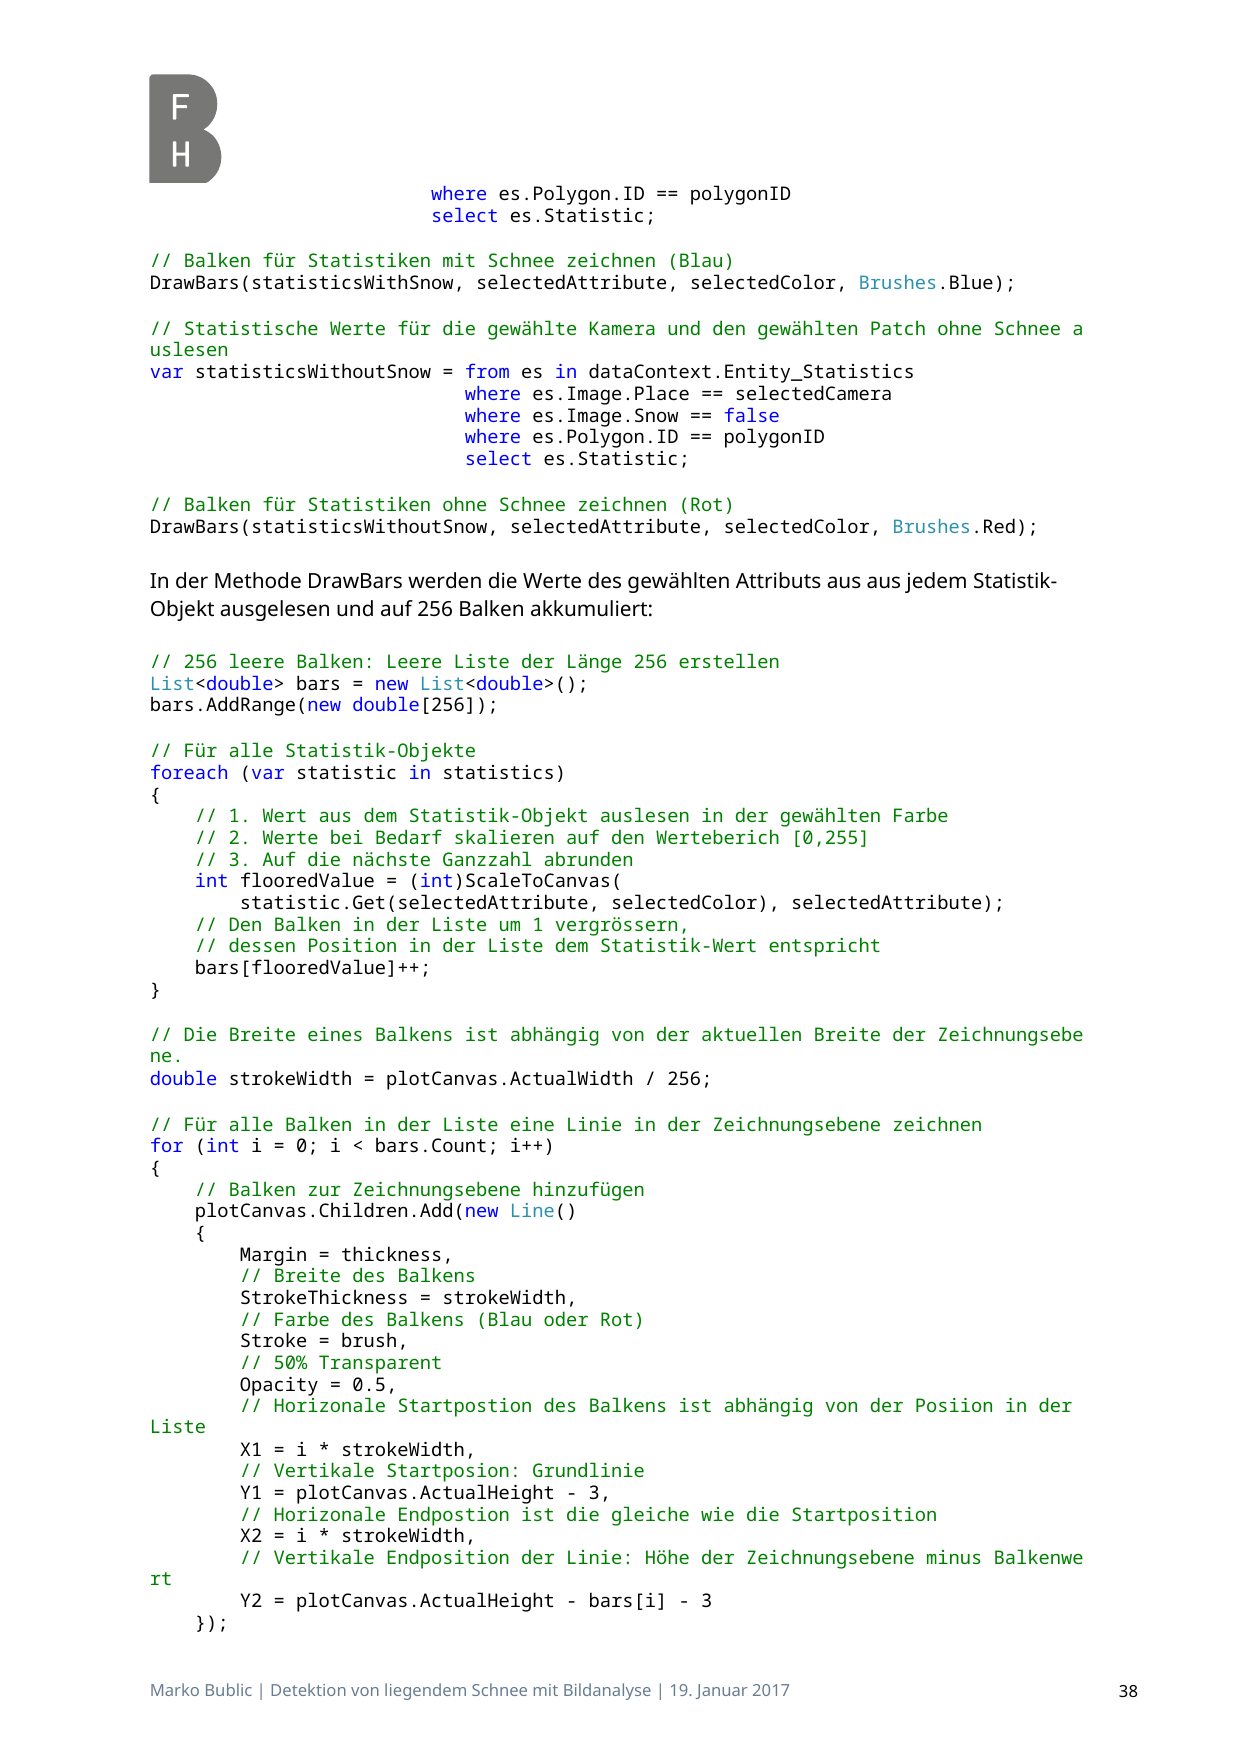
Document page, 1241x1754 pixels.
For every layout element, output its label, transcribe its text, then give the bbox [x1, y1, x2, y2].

text In der Methode DrawBars werden die Werte des gewählten Attributs aus aus jedem Statistik-Objekt ausgelesen und auf 256 Balken akkumuliert: [149, 566, 1093, 623]
